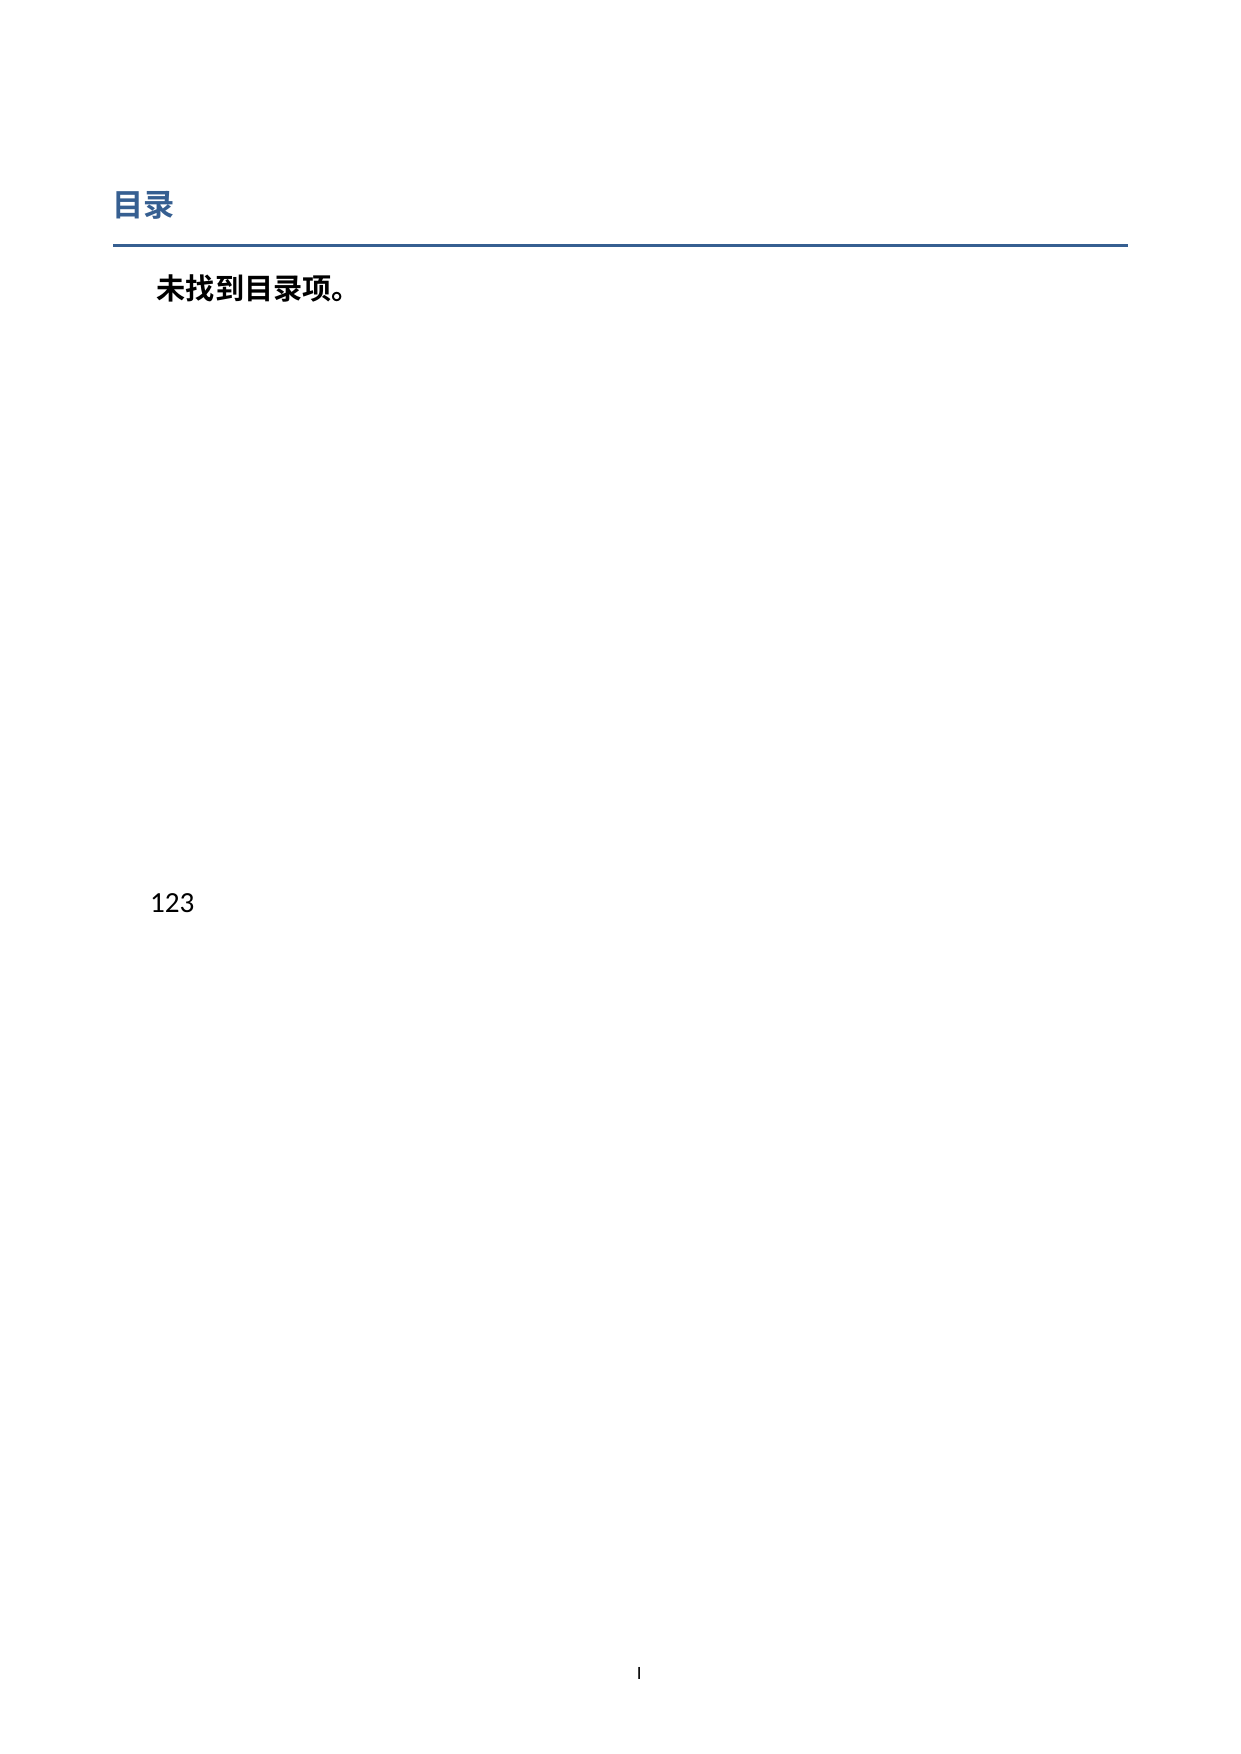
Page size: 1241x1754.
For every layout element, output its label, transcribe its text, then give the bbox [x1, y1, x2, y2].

text 123 [112, 882, 1128, 922]
